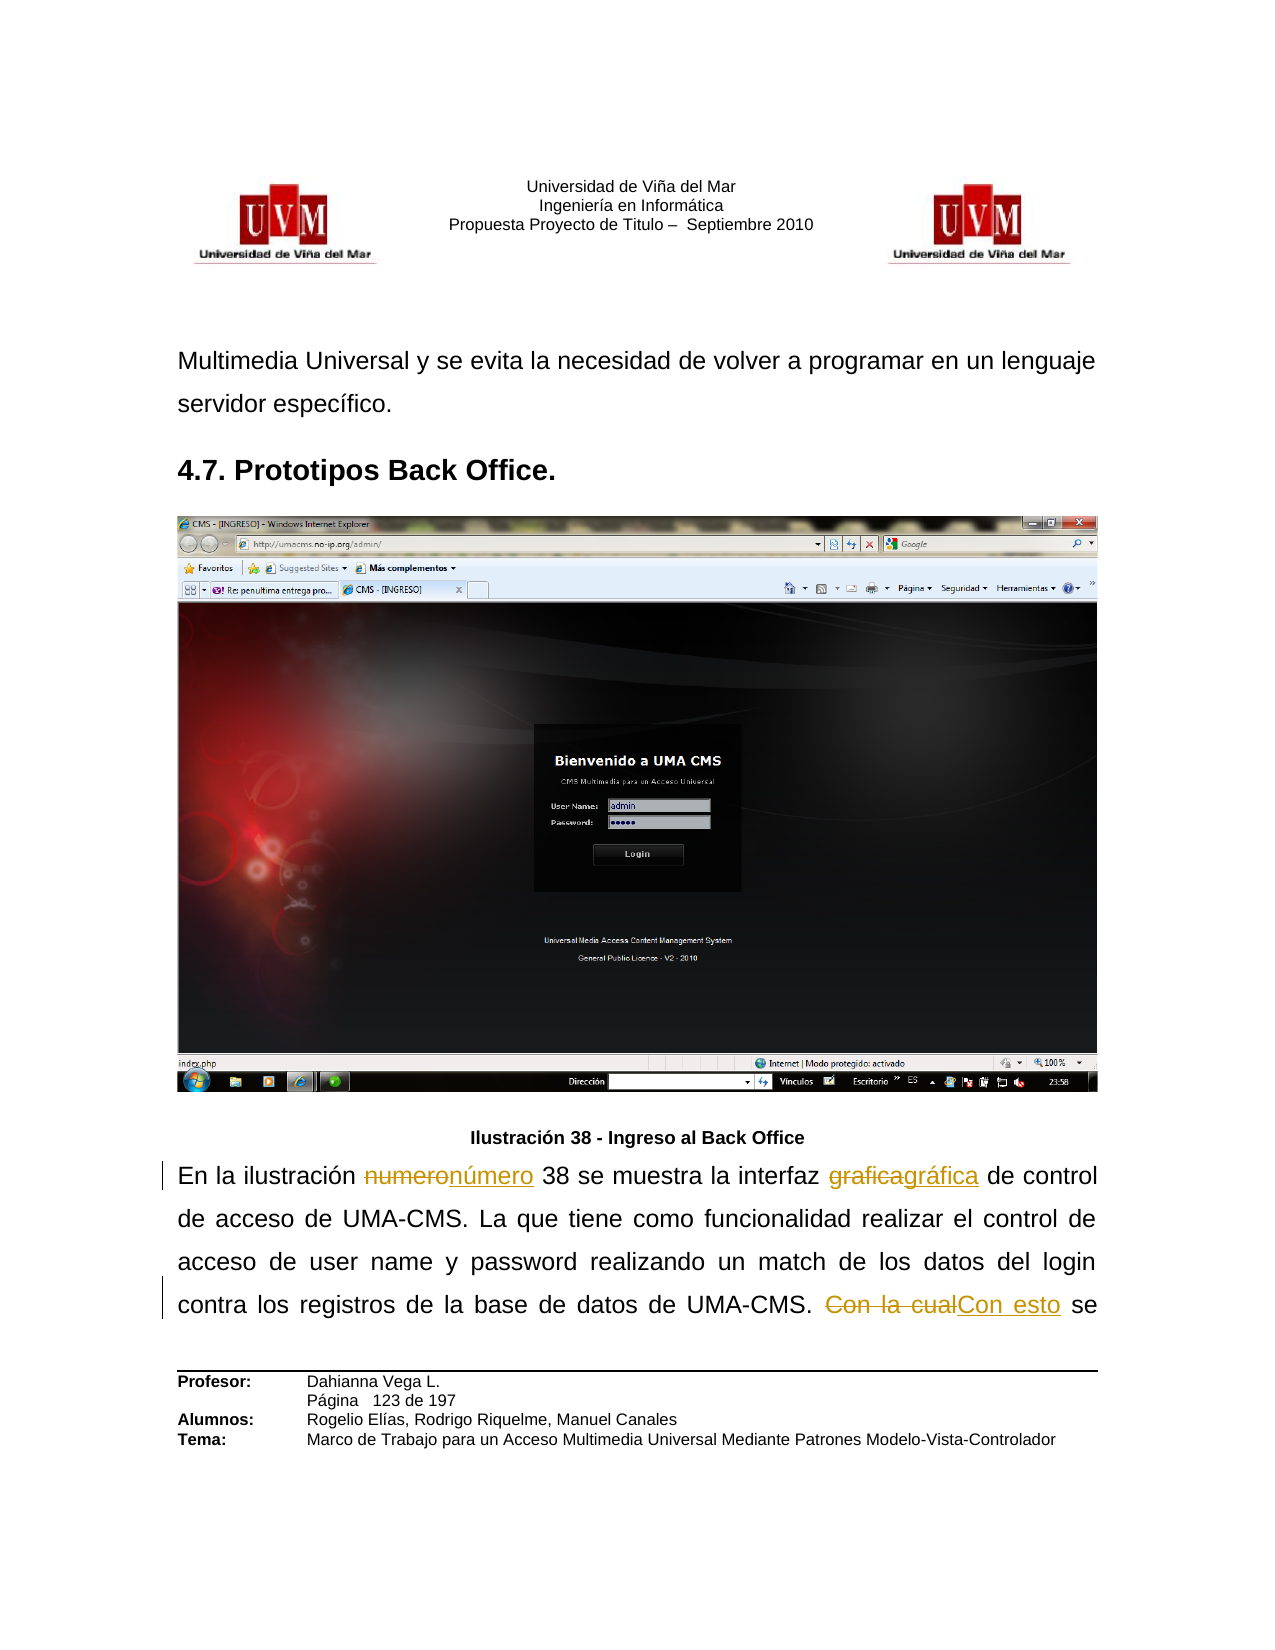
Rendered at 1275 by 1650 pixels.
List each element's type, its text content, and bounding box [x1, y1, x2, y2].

subtitle 4.7. Prototipos Back Office. [177, 453, 1098, 487]
text Ilustración 38 - Ingreso al Back Office [177, 1127, 1098, 1148]
picture [177, 176, 390, 267]
picture [177, 516, 1098, 1092]
picture [871, 176, 1084, 267]
